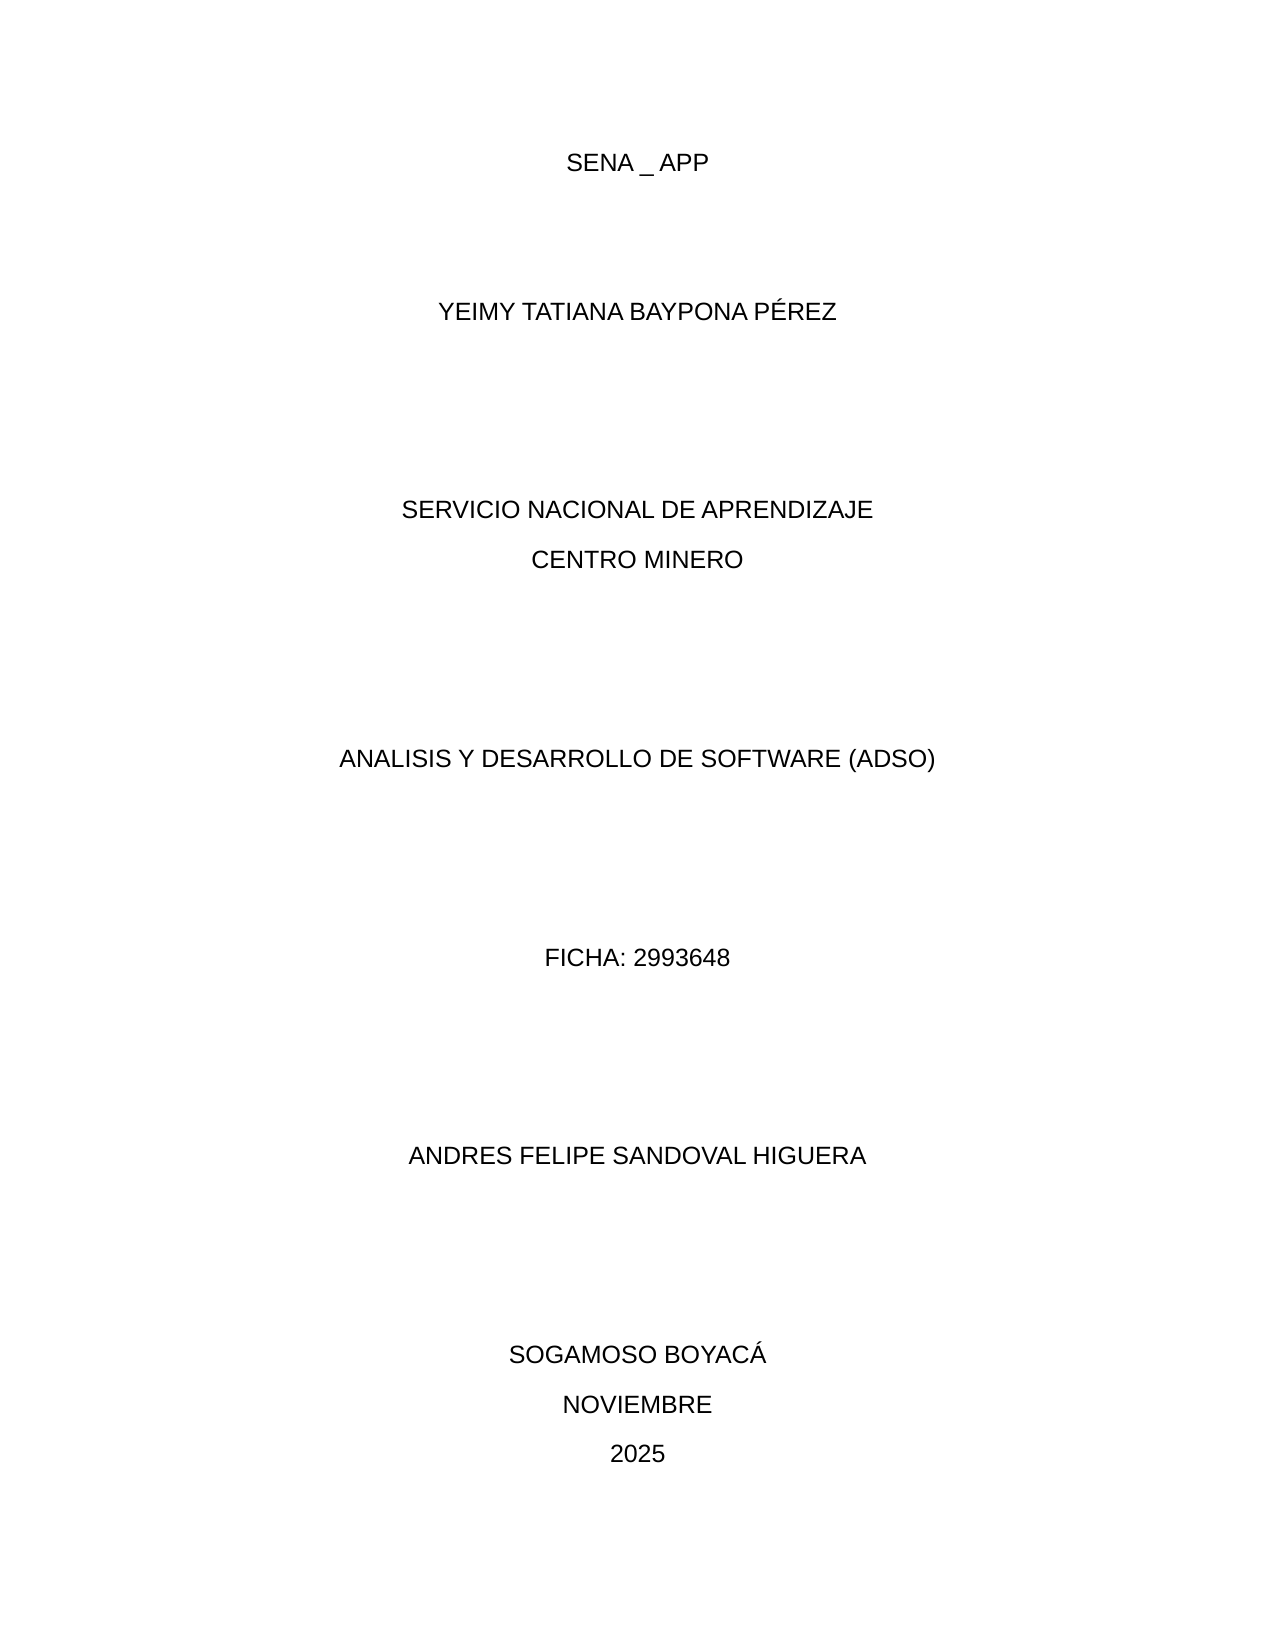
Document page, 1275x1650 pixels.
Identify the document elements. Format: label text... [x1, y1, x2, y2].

text YEIMY TATIANA BAYPONA PÉREZ [177, 297, 1098, 325]
text 2025 [177, 1439, 1098, 1468]
text ANALISIS Y DESARROLLO DE SOFTWARE (ADSO) [177, 744, 1098, 773]
text NOVIEMBRE [177, 1390, 1098, 1418]
text SERVICIO NACIONAL DE APRENDIZAJE [177, 495, 1098, 524]
text SENA _ APP [177, 148, 1098, 176]
text ANDRES FELIPE SANDOVAL HIGUERA [177, 1141, 1098, 1170]
text CENTRO MINERO [177, 545, 1098, 574]
text FICHA: 2993648 [177, 943, 1098, 971]
text SOGAMOSO BOYACÁ [177, 1340, 1098, 1369]
